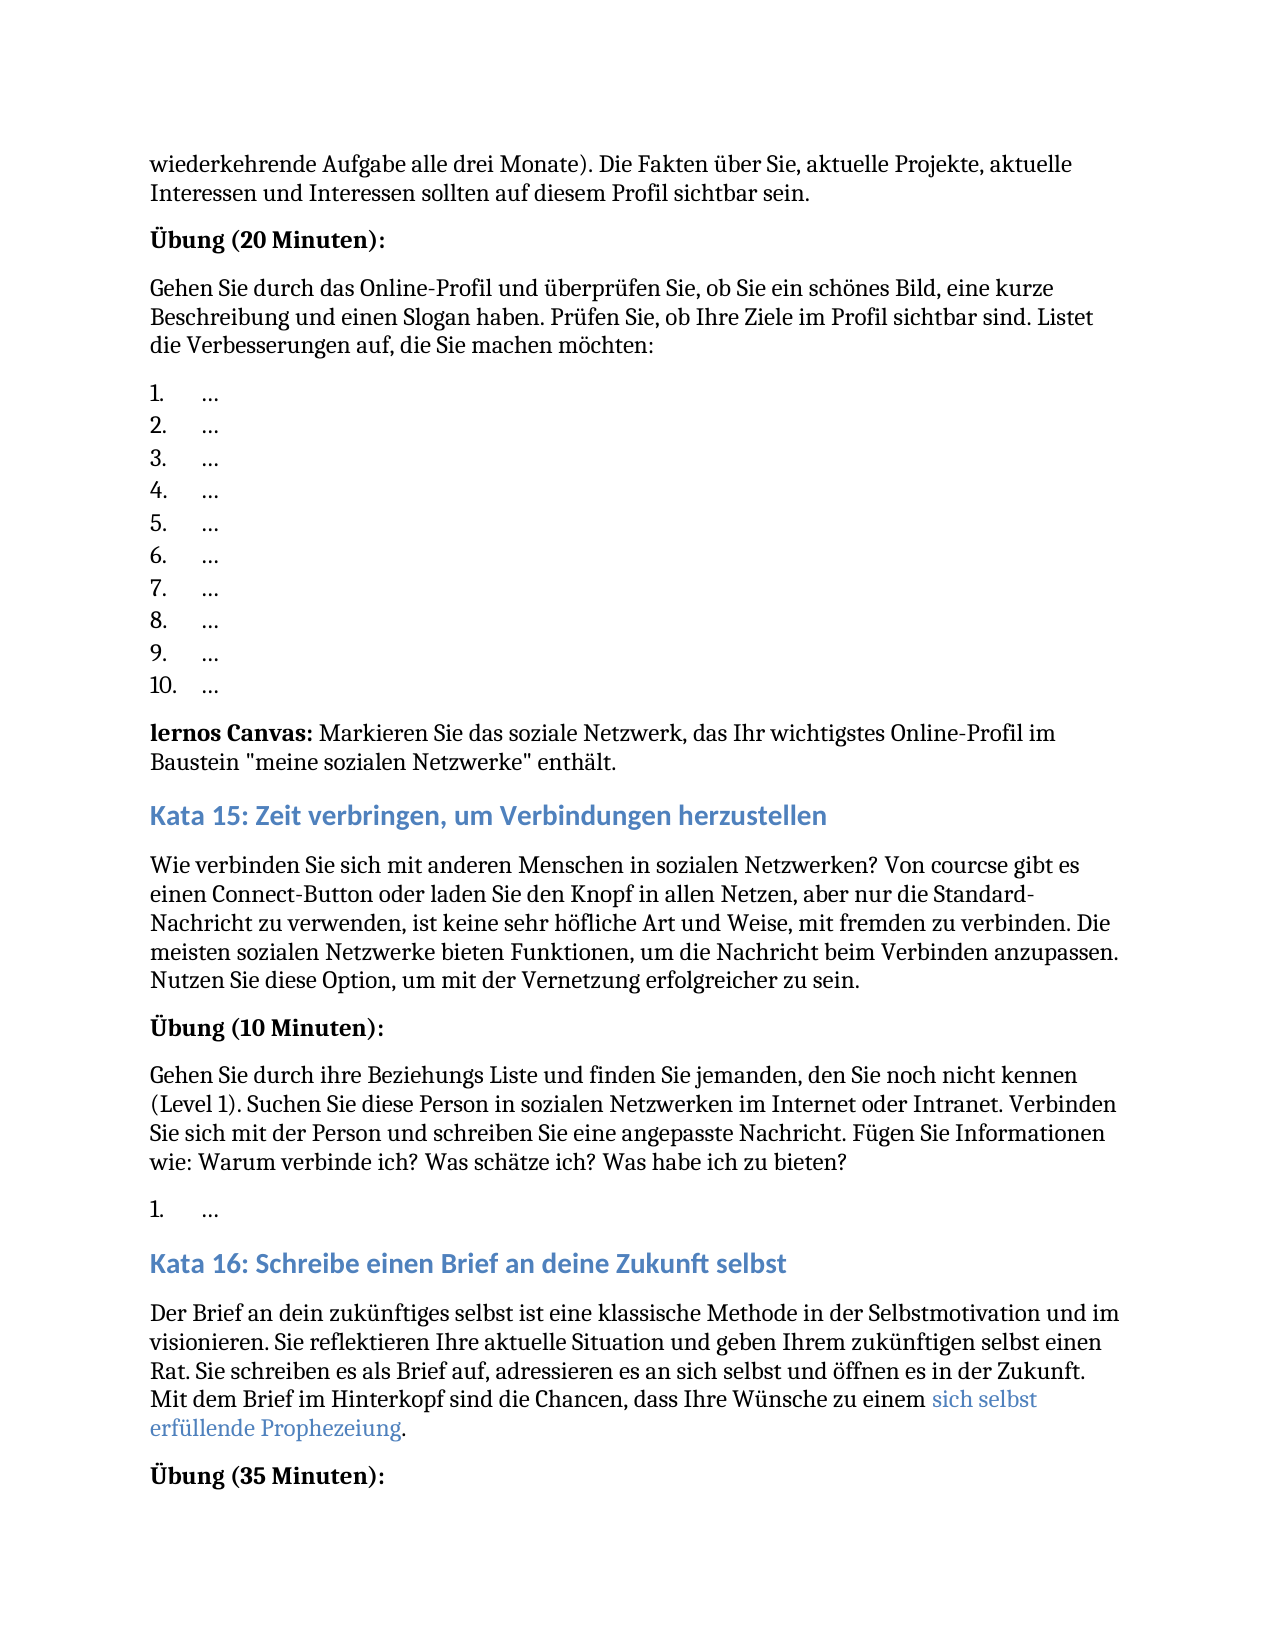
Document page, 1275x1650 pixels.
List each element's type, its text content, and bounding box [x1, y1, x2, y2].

list … [150, 541, 1125, 570]
list … [150, 574, 1125, 602]
list … [150, 1195, 1125, 1224]
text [150, 150, 1125, 207]
text lernos Canvas: Markieren Sie das soziale Netzwerk, das Ihr wichtigstes Online-Profil im Baustein "meine sozialen Netzwerke" enthält. [150, 719, 1125, 776]
list … [150, 509, 1125, 537]
list … [150, 411, 1125, 440]
text Gehen Sie durch ihre Beziehungs Liste und finden Sie jemanden, den Sie noch nicht kennen (Level 1). Suchen Sie diese Person in sozialen Netzwerken im Internet oder Intranet. Verbinden Sie sich mit der Person und schreiben Sie eine angepasste Nachricht. Fügen Sie Informationen wie: Warum verbinde ich? Was schätze ich? Was habe ich zu bieten? [150, 1061, 1125, 1176]
subtitle Kata 16: Schreibe einen Brief an deine Zukunft selbst [150, 1245, 1125, 1280]
text Übung (20 Minuten): [150, 226, 1125, 255]
text Der Brief an dein zukünftiges selbst ist eine klassische Methode in der Selbstmotivation und im visionieren. Sie reflektieren Ihre aktuelle Situation und geben Ihrem zukünftigen selbst einen Rat. Sie schreiben es als Brief auf, adressieren es an sich selbst und öffnen es in der Zukunft. Mit dem Brief im Hinterkopf sind die Chancen, dass Ihre Wünsche zu einem sich selbst erfüllende Prophezeiung. [150, 1299, 1125, 1443]
list … [150, 444, 1125, 472]
text Gehen Sie durch das Online-Profil und überprüfen Sie, ob Sie ein schönes Bild, eine kurze Beschreibung und einen Slogan haben. Prüfen Sie, ob Ihre Ziele im Profil sichtbar sind. Listet die Verbesserungen auf, die Sie machen möchten: [150, 274, 1125, 360]
list … [150, 606, 1125, 635]
text Übung (35 Minuten): [150, 1462, 1125, 1490]
list … [150, 379, 1125, 407]
text Wie verbinden Sie sich mit anderen Menschen in sozialen Netzwerken? Von courcse gibt es einen Connect-Button oder laden Sie den Knopf in allen Netzen, aber nur die Standard-Nachricht zu verwenden, ist keine sehr höfliche Art und Weise, mit fremden zu verbinden. Die meisten sozialen Netzwerke bieten Funktionen, um die Nachricht beim Verbinden anzupassen. Nutzen Sie diese Option, um mit der Vernetzung erfolgreicher zu sein. [150, 851, 1125, 995]
list … [150, 639, 1125, 667]
list … [150, 671, 1125, 700]
list … [150, 476, 1125, 505]
text Übung (10 Minuten): [150, 1014, 1125, 1043]
subtitle Kata 15: Zeit verbringen, um Verbindungen herzustellen [150, 797, 1125, 833]
